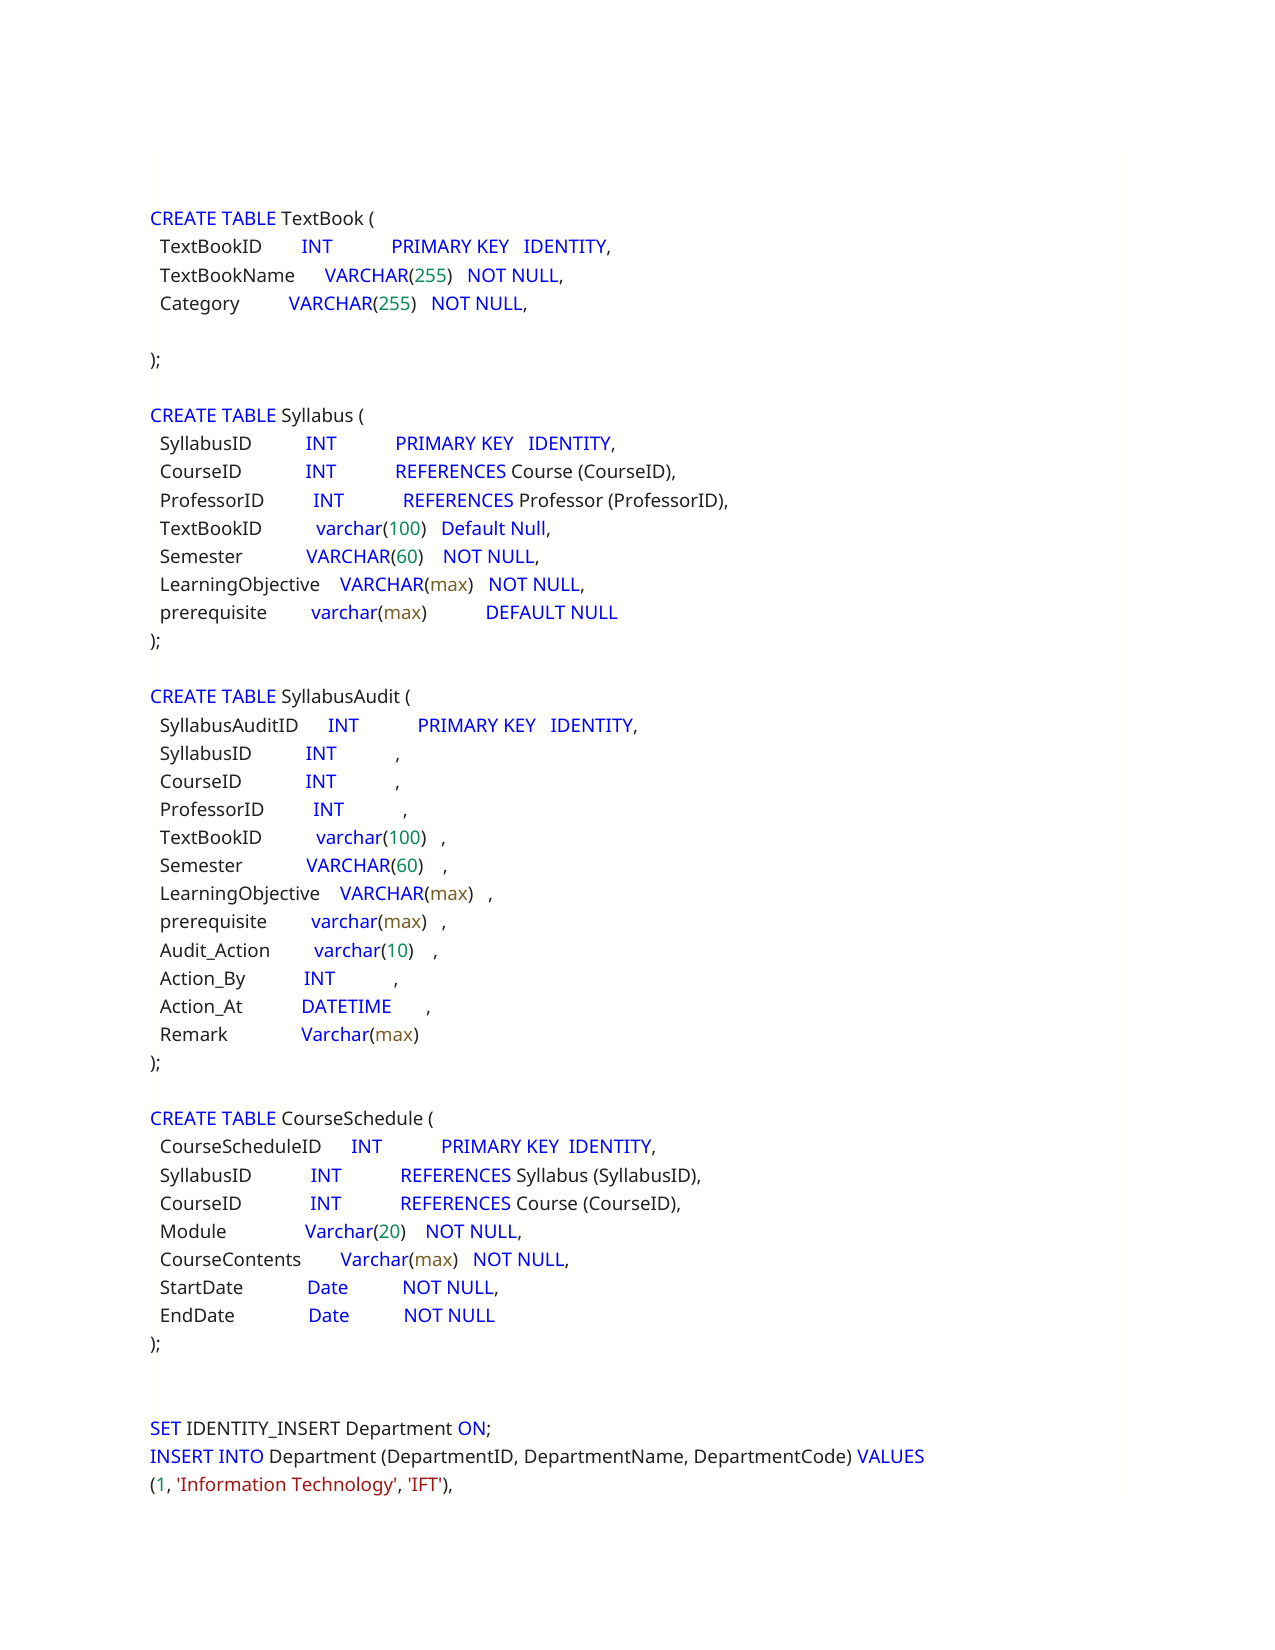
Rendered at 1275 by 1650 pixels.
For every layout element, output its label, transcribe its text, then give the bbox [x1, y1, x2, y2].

text CourseContents Varchar(max) NOT NULL, [150, 1244, 1125, 1272]
text CREATE TABLE Syllabus ( [150, 400, 1125, 428]
text SyllabusID INT , [150, 737, 1125, 766]
text EndDate Date NOT NULL [150, 1300, 1125, 1328]
text Category VARCHAR(255) NOT NULL, [150, 287, 1125, 316]
text prerequisite varchar(max) DEFAULT NULL [150, 597, 1125, 625]
text Semester VARCHAR(60) , [150, 850, 1125, 878]
text CREATE TABLE TextBook ( [150, 203, 1125, 231]
text (1, 'Information Technology', 'IFT'), [150, 1469, 1125, 1497]
text SET IDENTITY_INSERT Department ON; [150, 1412, 1125, 1441]
text TextBookID varchar(100) , [150, 822, 1125, 850]
text ProfessorID INT , [150, 794, 1125, 822]
text CourseID INT REFERENCES Course (CourseID), [150, 1187, 1125, 1216]
text SyllabusID INT PRIMARY KEY IDENTITY, [150, 428, 1125, 456]
text Semester VARCHAR(60) NOT NULL, [150, 541, 1125, 569]
text CourseID INT , [150, 766, 1125, 794]
text Remark Varchar(max) [150, 1019, 1125, 1047]
text StartDate Date NOT NULL, [150, 1272, 1125, 1300]
text ProfessorID INT REFERENCES Professor (ProfessorID), [150, 484, 1125, 512]
text ); [150, 625, 1125, 653]
text INSERT INTO Department (DepartmentID, DepartmentName, DepartmentCode) VALUES [150, 1441, 1125, 1469]
text TextBookID INT PRIMARY KEY IDENTITY, [150, 231, 1125, 259]
text TextBookID varchar(100) Default Null, [150, 512, 1125, 541]
text TextBookName VARCHAR(255) NOT NULL, [150, 259, 1125, 287]
text LearningObjective VARCHAR(max) , [150, 878, 1125, 906]
text CourseID INT REFERENCES Course (CourseID), [150, 456, 1125, 484]
text Action_By INT , [150, 962, 1125, 991]
text ); [150, 344, 1125, 372]
text Module Varchar(20) NOT NULL, [150, 1216, 1125, 1244]
text CREATE TABLE SyllabusAudit ( [150, 681, 1125, 709]
text CREATE TABLE CourseSchedule ( [150, 1103, 1125, 1131]
text Action_At DATETIME , [150, 991, 1125, 1019]
text Audit_Action varchar(10) , [150, 934, 1125, 962]
text prerequisite varchar(max) , [150, 906, 1125, 934]
text SyllabusID INT REFERENCES Syllabus (SyllabusID), [150, 1159, 1125, 1187]
text ); [150, 1047, 1125, 1075]
text CourseScheduleID INT PRIMARY KEY IDENTITY, [150, 1131, 1125, 1159]
text SyllabusAuditID INT PRIMARY KEY IDENTITY, [150, 709, 1125, 737]
text ); [150, 1328, 1125, 1356]
text LearningObjective VARCHAR(max) NOT NULL, [150, 569, 1125, 597]
